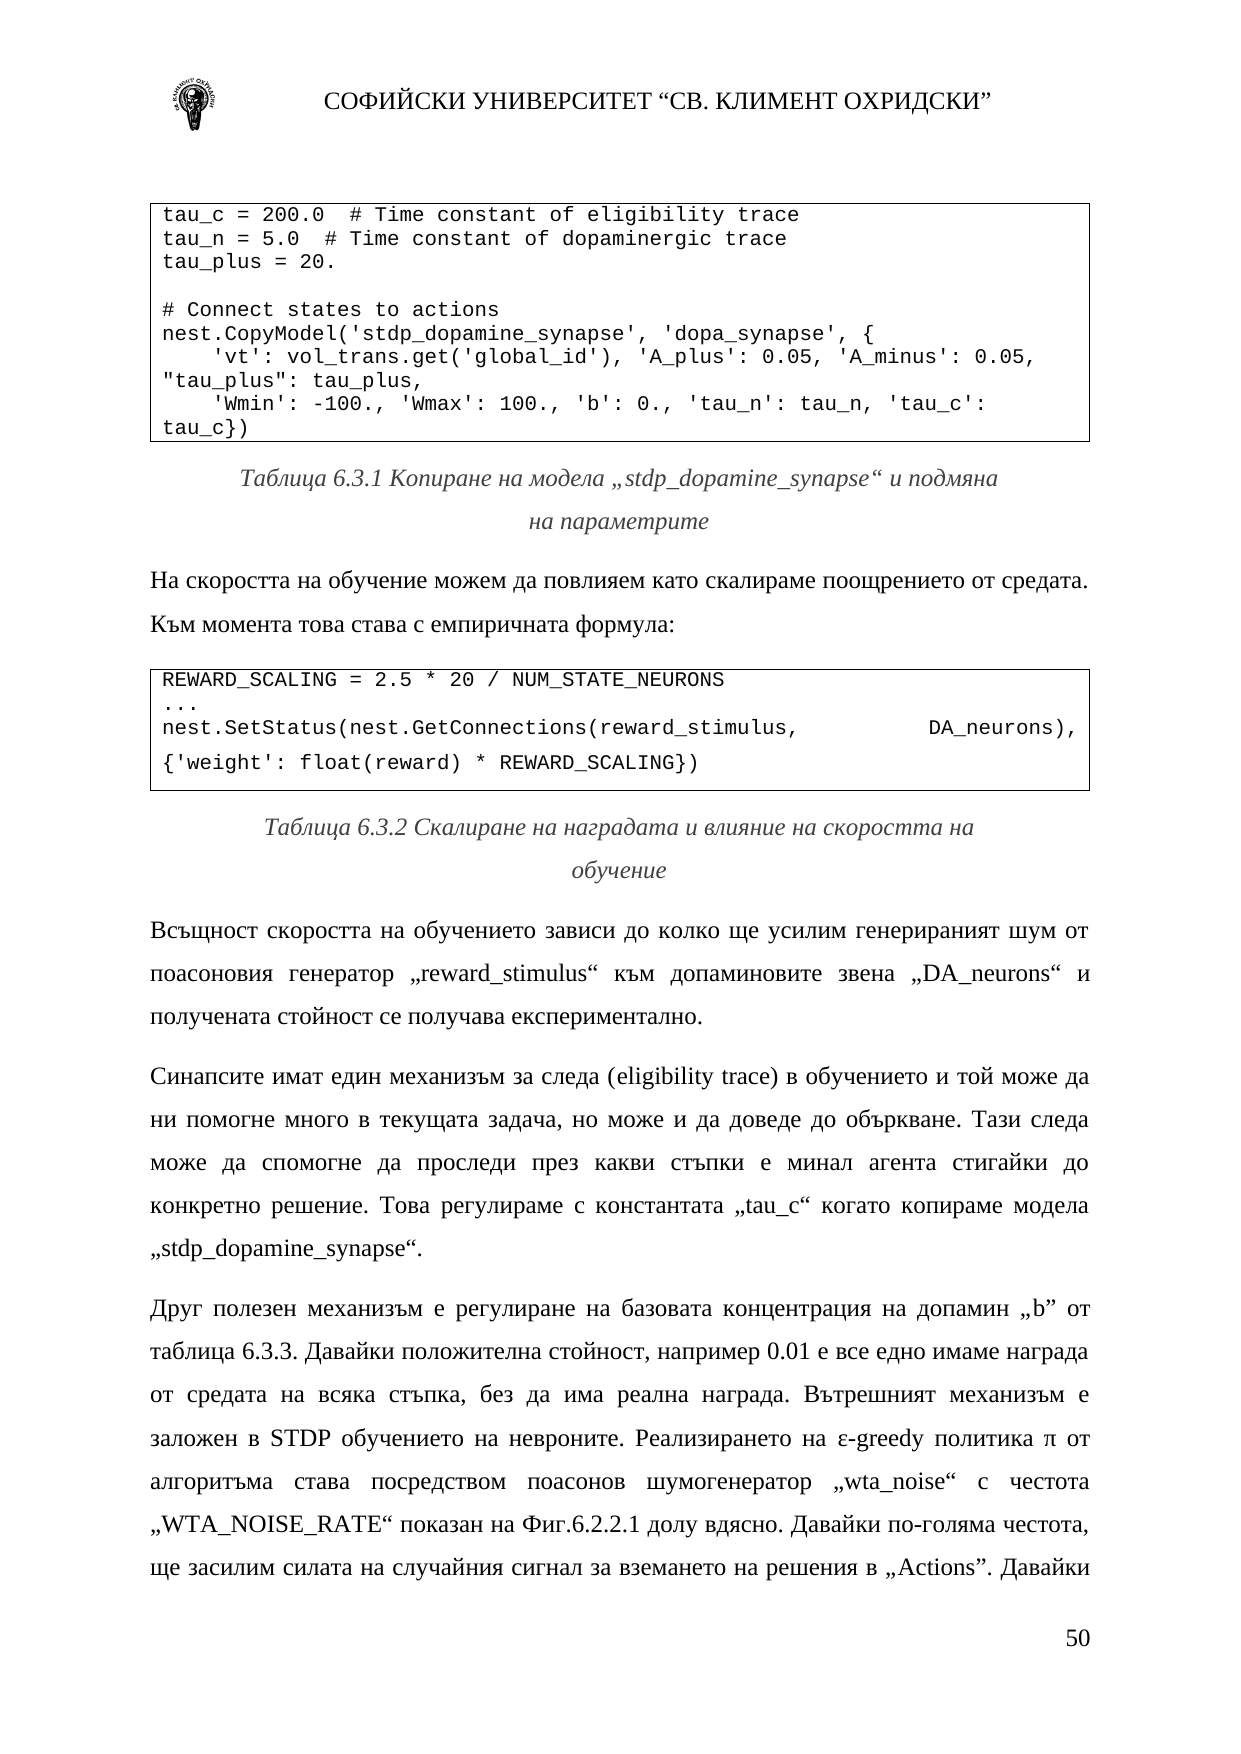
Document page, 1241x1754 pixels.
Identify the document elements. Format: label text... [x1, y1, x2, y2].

text На скоростта на обучение можем да повлияем като скалираме поощрението от средата. Към момента това става с емпиричната формула: [150, 566, 1090, 637]
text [150, 1293, 1090, 1581]
text Таблица 6.3.1 Копиране на модела „stdp_dopamine_synapse“ и подмяна на параметрите [233, 463, 1007, 534]
picture [161, 73, 222, 137]
text Таблица 6.3.2 Скалиране на наградата и влияние на скоростта на обучение [233, 812, 1007, 884]
text Всъщност скоростта на обучението зависи до колко ще усилим генерираният шум от поасоновия генератор „reward_stimulus“ към допаминовите звена „DA_neurons“ и получената стойност се получава експериментално. [150, 915, 1090, 1030]
table_header REWARD_SCALING = 2.5 * 20 / NUM_STATE_NEURONS ... nest.SetStatus(nest.GetConnections(reward_stimulus, DA_neurons), {'weight': float(reward) * REWARD_SCALING}) [151, 670, 1089, 790]
text Синапсите имат един механизъм за следа (eligibility trace) в обучението и той може да ни помогне много в текущата задача, но може и да доведе до объркване. Тази следа може да спомогне да проследи през какви стъпки е минал агента стигайки до конкретно решение. Това регулираме с константата „tau_c“ когато копираме модела „stdp_dopamine_synapse“. [150, 1061, 1090, 1262]
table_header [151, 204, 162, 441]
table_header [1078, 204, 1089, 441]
